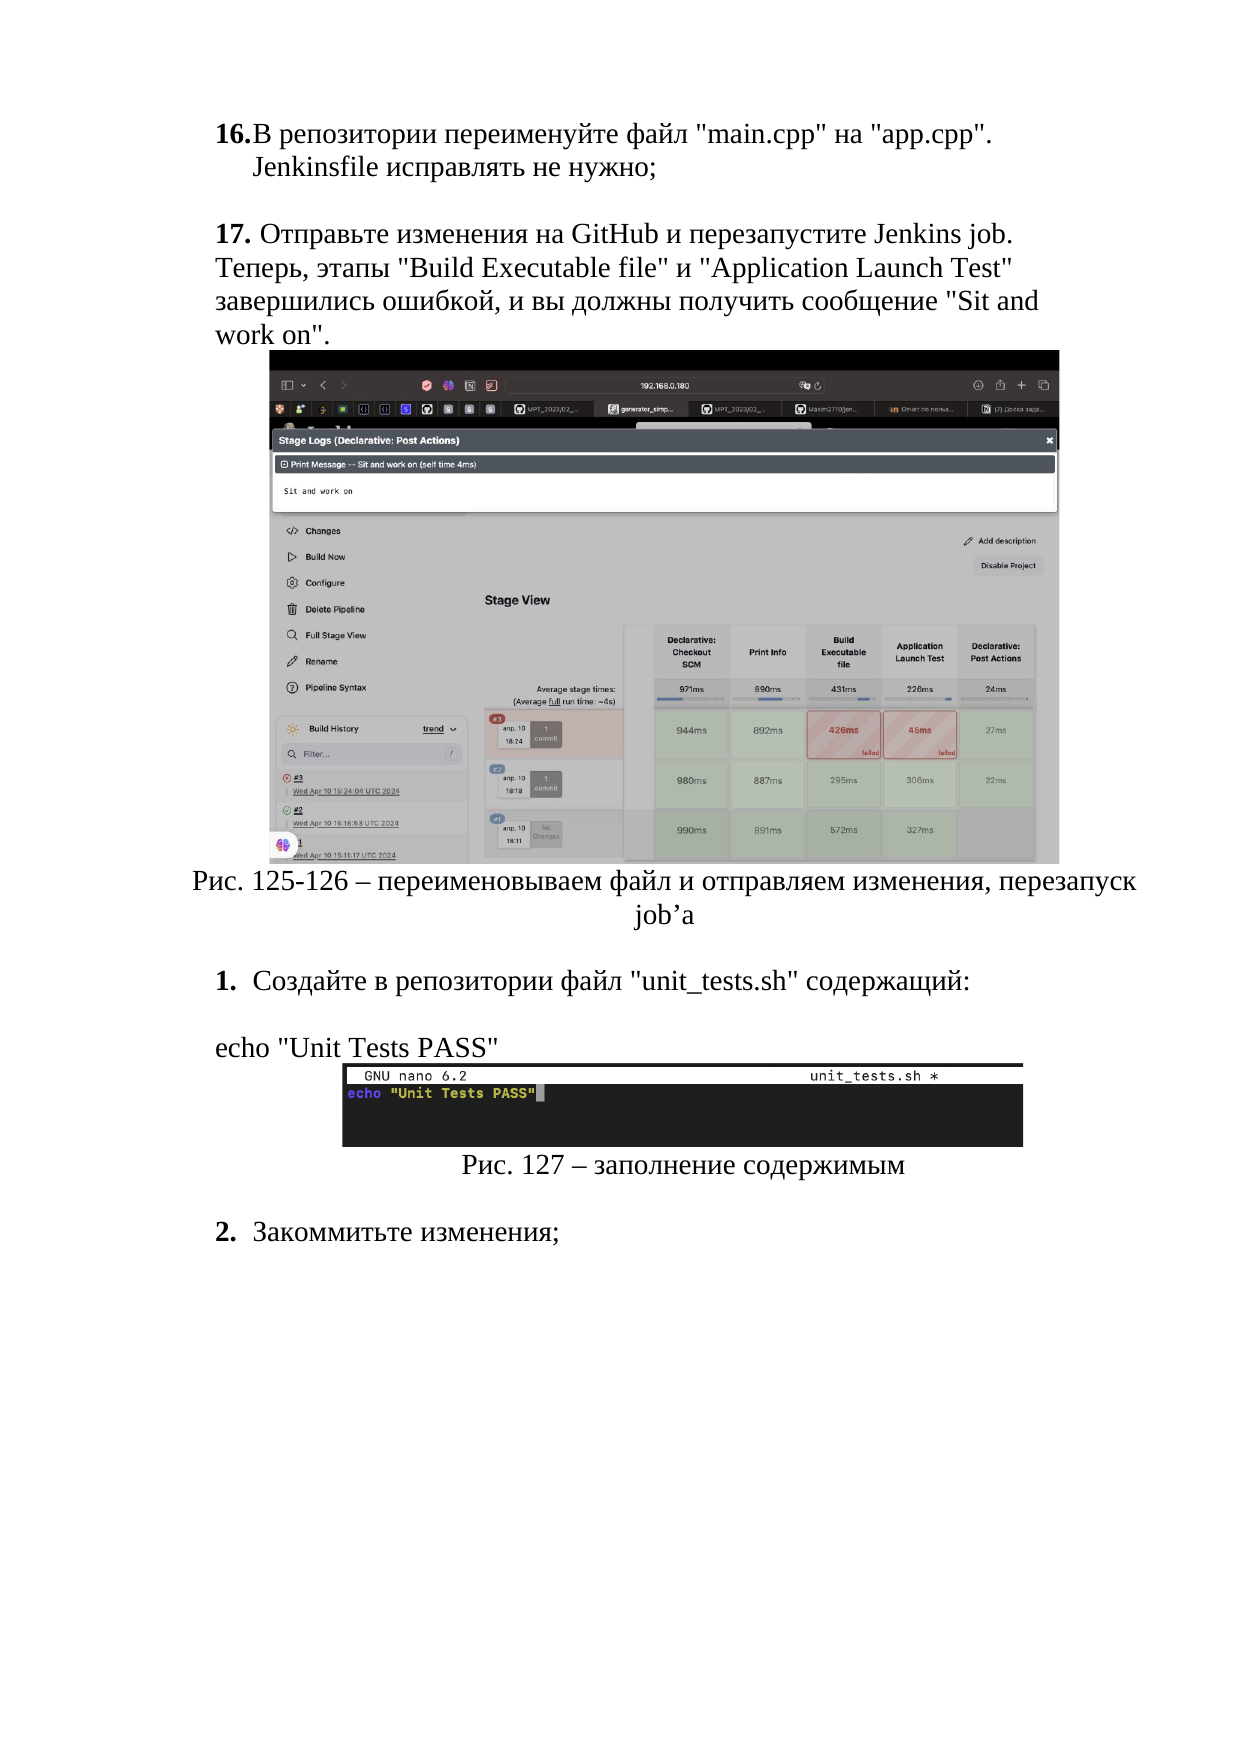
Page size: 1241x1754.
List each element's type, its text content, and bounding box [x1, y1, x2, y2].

list В репозитории переименуйте файл "main.cpp" на "app.cpp". Jenkinsfile исправлять не нужно; [215, 116, 1062, 183]
picture [269, 350, 1060, 864]
text Рис. 125-126 – переименовываем файл и отправляем изменения, перезапуск job’a [192, 863, 1138, 931]
list Закоммитьте изменения; [215, 1214, 1163, 1248]
picture [342, 1063, 1024, 1147]
list Отправьте изменения на GitHub и перезапустите Jenkins job. Теперь, этапы "Build Executable file" и "Application Launch Test" завершились ошибкой, и вы должны получить сообщение "Sit and work on". [215, 216, 1099, 350]
text Рис. 127 – заполнение содержимым [214, 1147, 1152, 1181]
list Создайте в репозитории файл "unit_tests.sh" содержащий: echo "Unit Tests PASS" [215, 963, 1023, 1064]
